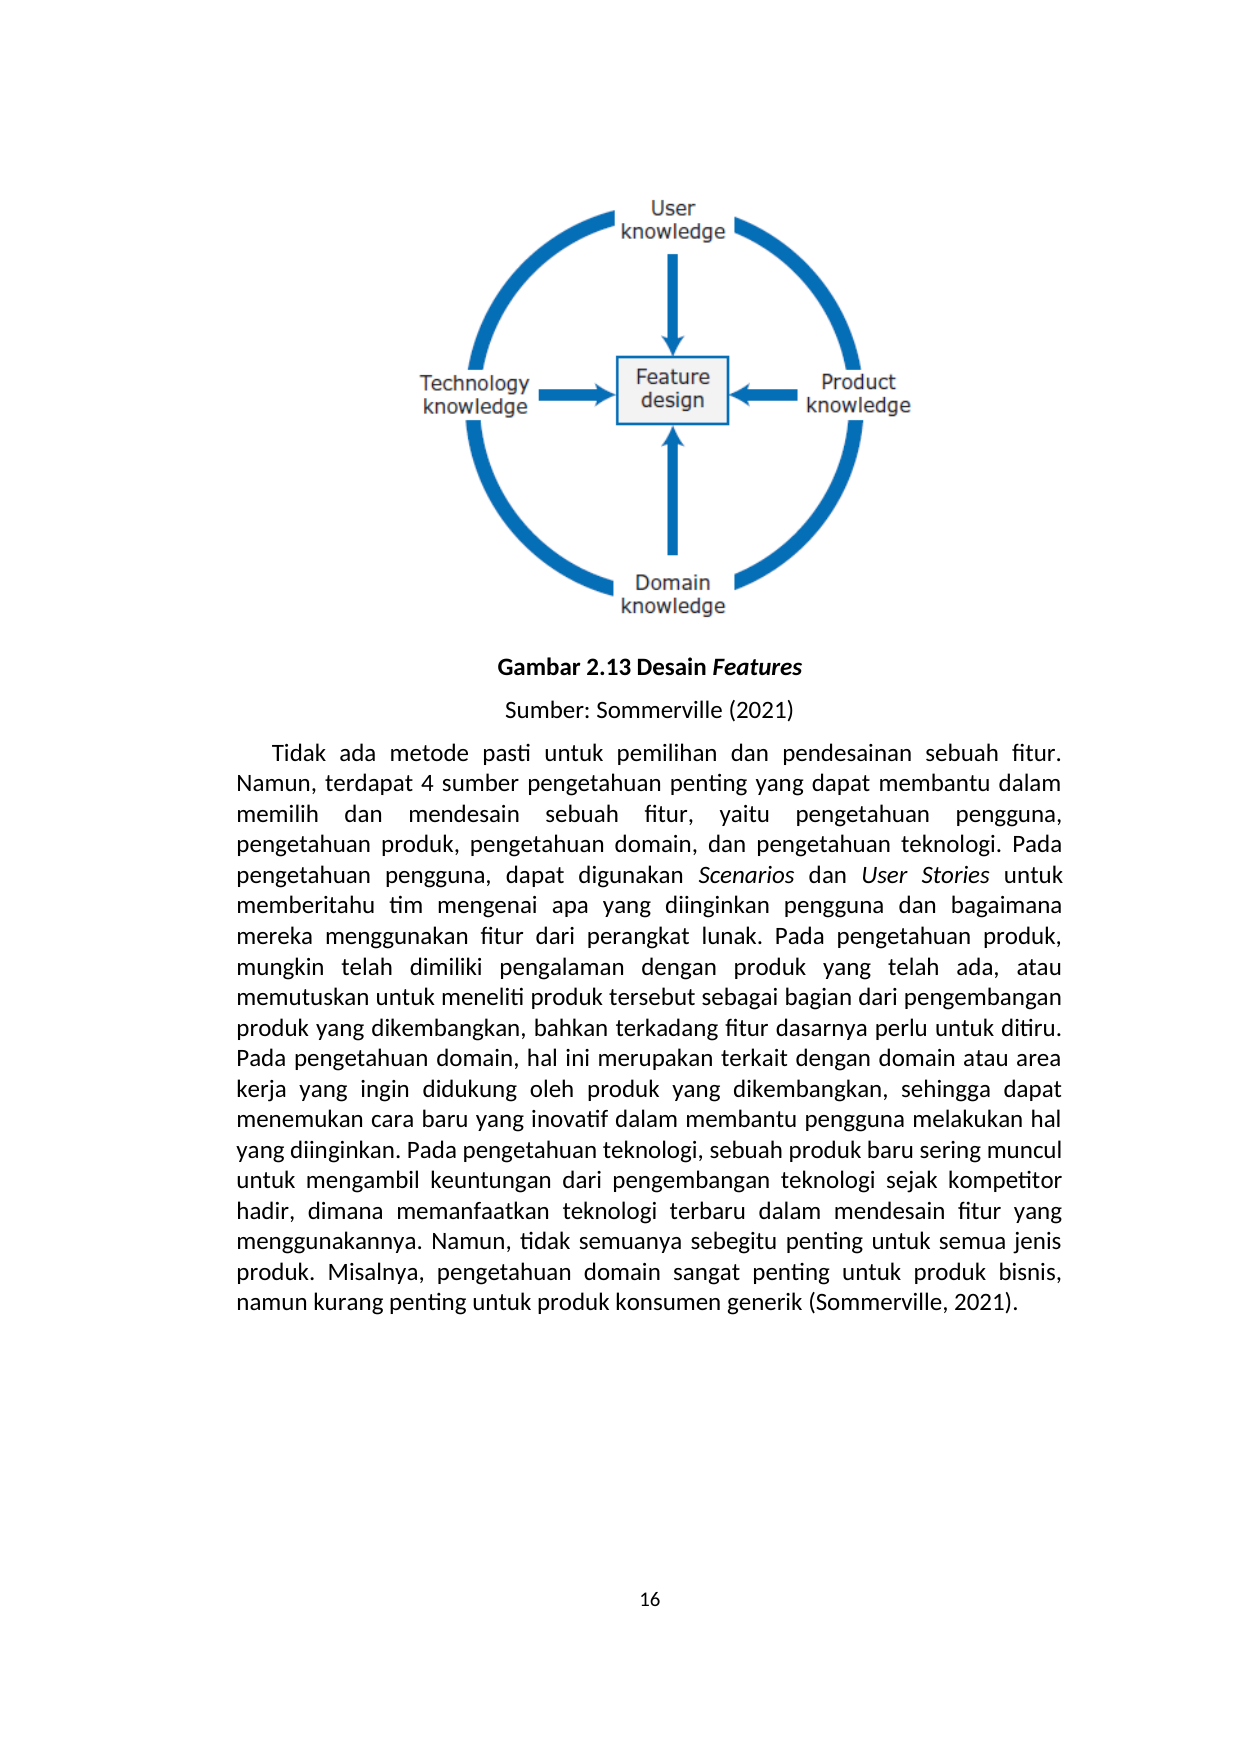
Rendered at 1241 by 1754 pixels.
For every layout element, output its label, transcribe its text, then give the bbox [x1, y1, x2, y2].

text Gambar 2.13 Desain Features [236, 651, 1063, 681]
text Sumber: Sommerville (2021) [236, 694, 1063, 724]
picture [387, 177, 947, 639]
text Tidak ada metode pasti untuk pemilihan dan pendesainan sebuah fitur. Namun, terdapat 4 sumber pengetahuan penting yang dapat membantu dalam memilih dan mendesain sebuah fitur, yaitu pengetahuan pengguna, pengetahuan produk, pengetahuan domain, dan pengetahuan teknologi. Pada pengetahuan pengguna, dapat digunakan Scenarios dan User Stories untuk memberitahu tim mengenai apa yang diinginkan pengguna dan bagaimana mereka menggunakan fitur dari perangkat lunak. Pada pengetahuan produk, mungkin telah dimiliki pengalaman dengan produk yang telah ada, atau memutuskan untuk meneliti produk tersebut sebagai bagian dari pengembangan produk yang dikembangkan, bahkan terkadang fitur dasarnya perlu untuk ditiru. Pada pengetahuan domain, hal ini merupakan terkait dengan domain atau area kerja yang ingin didukung oleh produk yang dikembangkan, sehingga dapat menemukan cara baru yang inovatif dalam membantu pengguna melakukan hal yang diinginkan. Pada pengetahuan teknologi, sebuah produk baru sering muncul untuk mengambil keuntungan dari pengembangan teknologi sejak kompetitor hadir, dimana memanfaatkan teknologi terbaru dalam mendesain fitur yang menggunakannya. Namun, tidak semuanya sebegitu penting untuk semua jenis produk. Misalnya, pengetahuan domain sangat penting untuk produk bisnis, namun kurang penting untuk produk konsumen generik (Sommerville, 2021). [236, 737, 1063, 1317]
